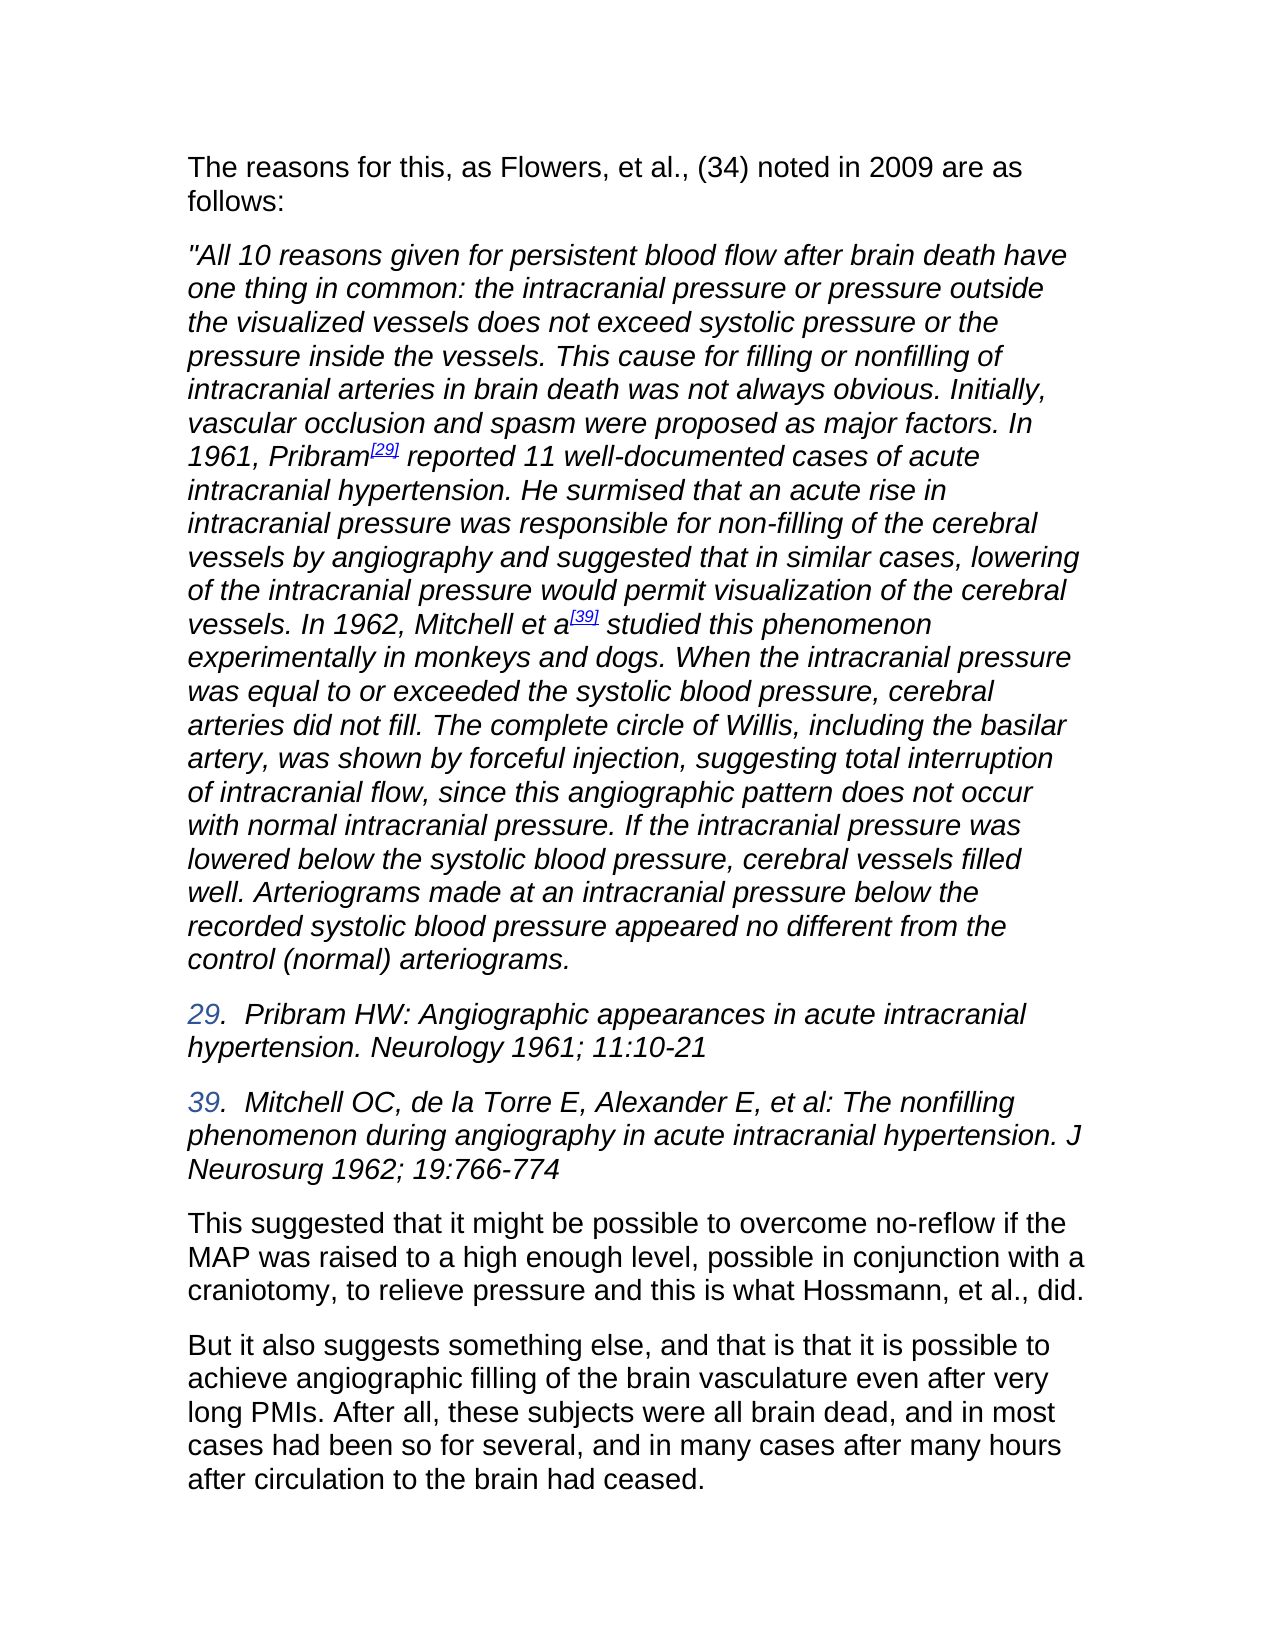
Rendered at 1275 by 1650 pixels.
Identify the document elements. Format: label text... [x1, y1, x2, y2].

text 39. Mitchell OC, de la Torre E, Alexander E, et al: The nonfilling phenomenon during angiography in acute intracranial hypertension. J Neurosurg 1962; 19:766-774 [187, 1084, 1087, 1185]
text This suggested that it might be possible to overcome no-reflow if the MAP was raised to a high enough level, possible in conjunction with a craniotomy, to relieve pressure and this is what Hossmann, et al., did. [187, 1206, 1087, 1307]
text "All 10 reasons given for persistent blood flow after brain death have one thing in common: the intracranial pressure or pressure outside the visualized vessels does not exceed systolic pressure or the pressure inside the vessels. This cause for filling or nonfilling of intracranial arteries in brain death was not always obvious. Initially, vascular occlusion and spasm were proposed as major factors. In 1961, Pribram[29] reported 11 well-documented cases of acute intracranial hypertension. He surmised that an acute rise in intracranial pressure was responsible for non-filling of the cerebral vessels by angiography and suggested that in similar cases, lowering of the intracranial pressure would permit visualization of the cerebral vessels. In 1962, Mitchell et a[39] studied this phenomenon experimentally in monkeys and dogs. When the intracranial pressure was equal to or exceeded the systolic blood pressure, cerebral arteries did not fill. The complete circle of Willis, including the basilar artery, was shown by forceful injection, suggesting total interruption of intracranial flow, since this angiographic pattern does not occur with normal intracranial pressure. If the intracranial pressure was lowered below the systolic blood pressure, cerebral vessels filled well. Arteriograms made at an intracranial pressure below the recorded systolic blood pressure appeared no different from the control (normal) arteriograms. [187, 238, 1087, 976]
text 29. Pribram HW: Angiographic appearances in acute intracranial hypertension. Neurology 1961; 11:10-21 [187, 997, 1087, 1064]
text The reasons for this, as Flowers, et al., (34) noted in 2009 are as follows: [187, 150, 1087, 217]
text But it also suggests something else, and that is that it is possible to achieve angiographic filling of the brain vasculature even after very long PMIs. After all, these subjects were all brain dead, and in most cases had been so for several, and in many cases after many hours after circulation to the brain had ceased. [187, 1327, 1087, 1495]
